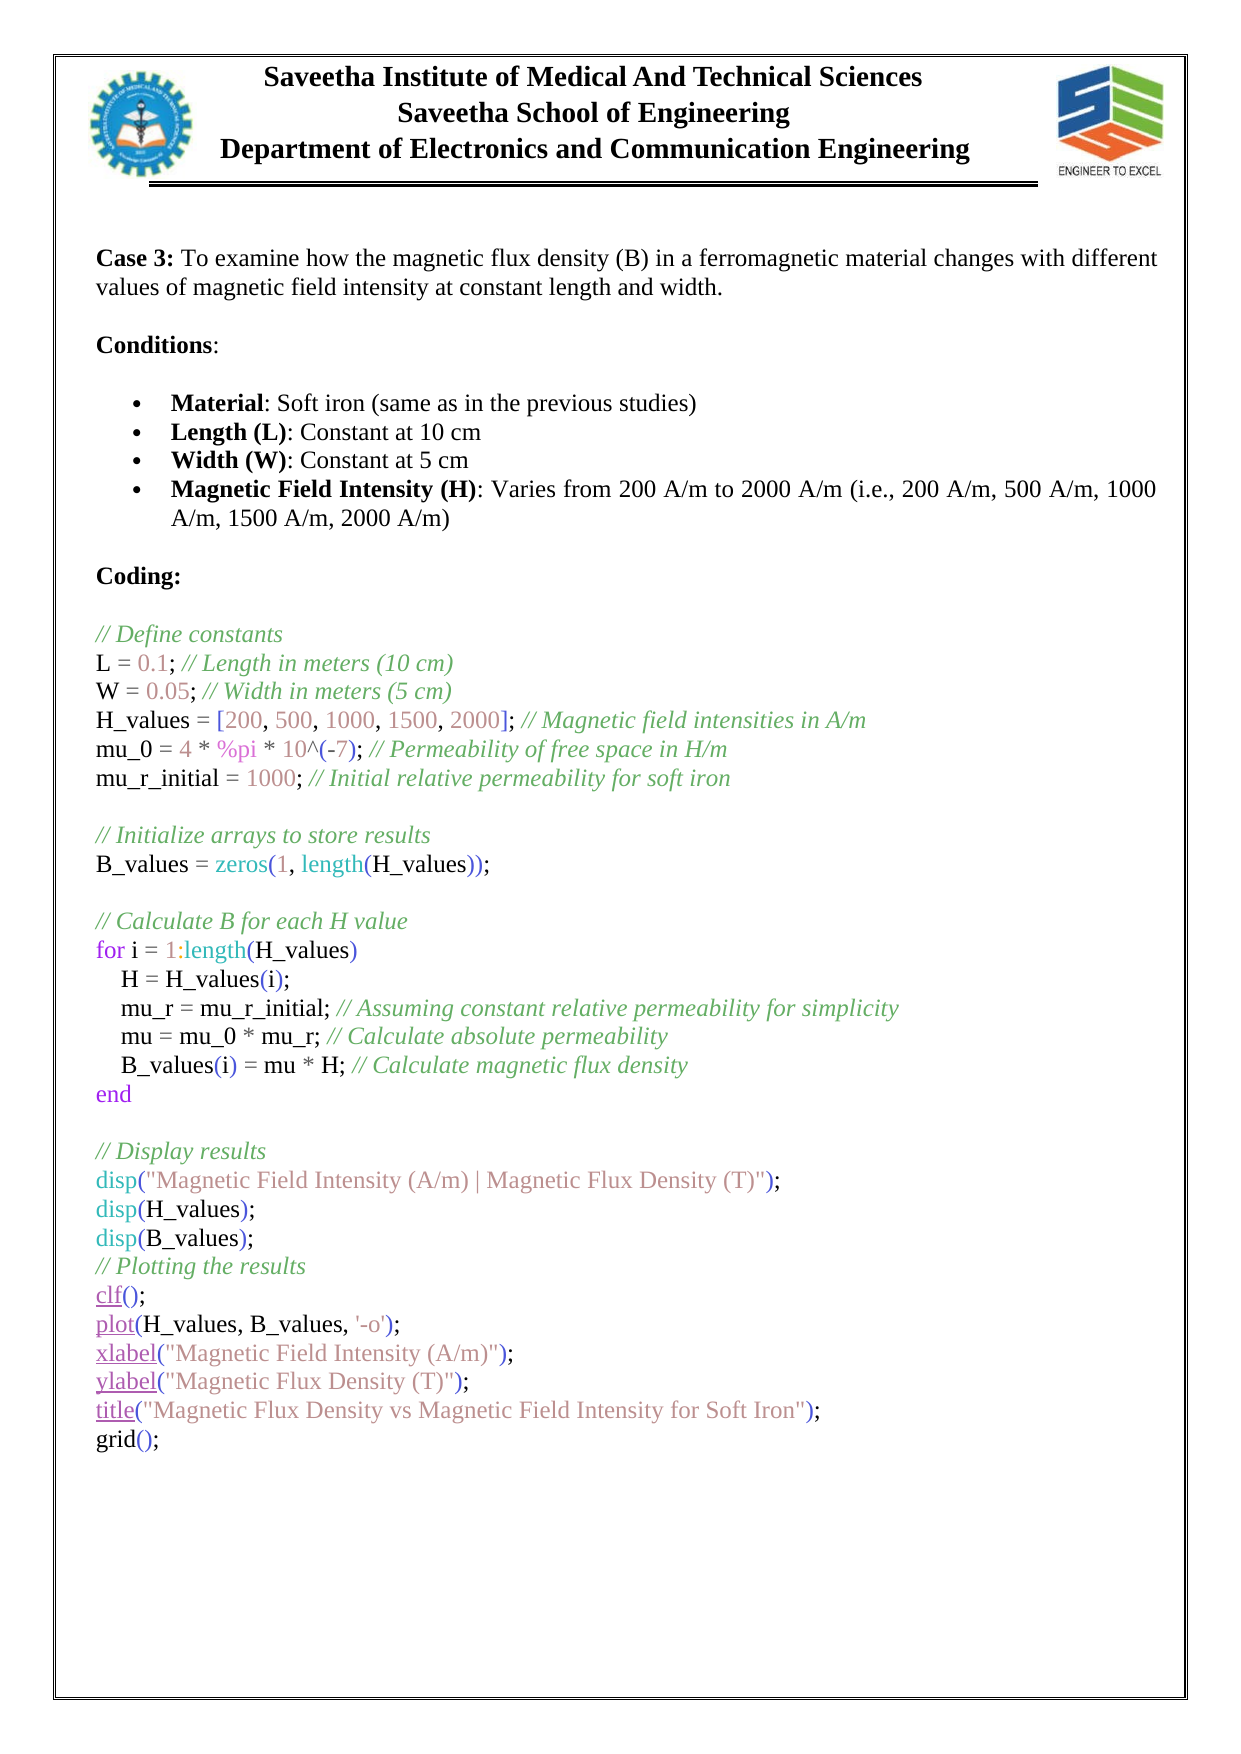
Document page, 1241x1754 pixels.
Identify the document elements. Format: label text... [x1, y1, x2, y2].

list Width (W): Constant at 5 cm [133, 446, 1158, 474]
text mu_r_initial = 1000; // Initial relative permeability for soft iron [96, 763, 1158, 791]
text mu_r = mu_r_initial; // Assuming constant relative permeability for simplicity [96, 993, 1158, 1021]
text plot(H_values, B_values, '-o'); [96, 1309, 1158, 1338]
text ylabel("Magnetic Flux Density (T)"); [96, 1366, 1158, 1395]
text xlabel("Magnetic Field Intensity (A/m)"); [96, 1338, 1158, 1366]
text Coding: [96, 561, 1158, 590]
text L = 0.1; // Length in meters (10 cm) [96, 648, 1158, 676]
text clf(); [96, 1280, 1158, 1309]
text // Plotting the results [96, 1251, 1158, 1280]
text // Initialize arrays to store results [96, 820, 1158, 849]
text W = 0.05; // Width in meters (5 cm) [96, 676, 1158, 705]
text disp("Magnetic Field Intensity (A/m) | Magnetic Flux Density (T)"); [96, 1165, 1158, 1194]
text title("Magnetic Flux Density vs Magnetic Field Intensity for Soft Iron"); [96, 1395, 1158, 1424]
text Conditions: [96, 330, 1158, 359]
list Magnetic Field Intensity (H): Varies from 200 A/m to 2000 A/m (i.e., 200 A/m, 500 A/m, 1000 A/m, 1500 A/m, 2000 A/m) [133, 474, 1158, 532]
picture [88, 70, 197, 179]
picture [1056, 64, 1164, 179]
text mu_0 = 4 * %pi * 10^(-7); // Permeability of free space in H/m [96, 734, 1158, 763]
text H = H_values(i); [96, 964, 1158, 993]
list Material: Soft iron (same as in the previous studies) [133, 388, 1158, 417]
text disp(H_values); [96, 1194, 1158, 1223]
text B_values = zeros(1, length(H_values)); [96, 849, 1158, 878]
text // Define constants [96, 619, 1158, 648]
text disp(B_values); [96, 1223, 1158, 1251]
list Length (L): Constant at 10 cm [133, 417, 1158, 446]
text Case 3: To examine how the magnetic flux density (B) in a ferromagnetic material changes with different values of magnetic field intensity at constant length and width. [96, 243, 1158, 301]
text B_values(i) = mu * H; // Calculate magnetic flux density [96, 1050, 1158, 1079]
text end [96, 1079, 1158, 1108]
text // Calculate B for each H value [96, 906, 1158, 935]
text mu = mu_0 * mu_r; // Calculate absolute permeability [96, 1021, 1158, 1050]
text // Display results [96, 1136, 1158, 1165]
text H_values = [200, 500, 1000, 1500, 2000]; // Magnetic field intensities in A/m [96, 705, 1158, 734]
text for i = 1:length(H_values) [96, 935, 1158, 964]
text grid(); [96, 1424, 1158, 1453]
